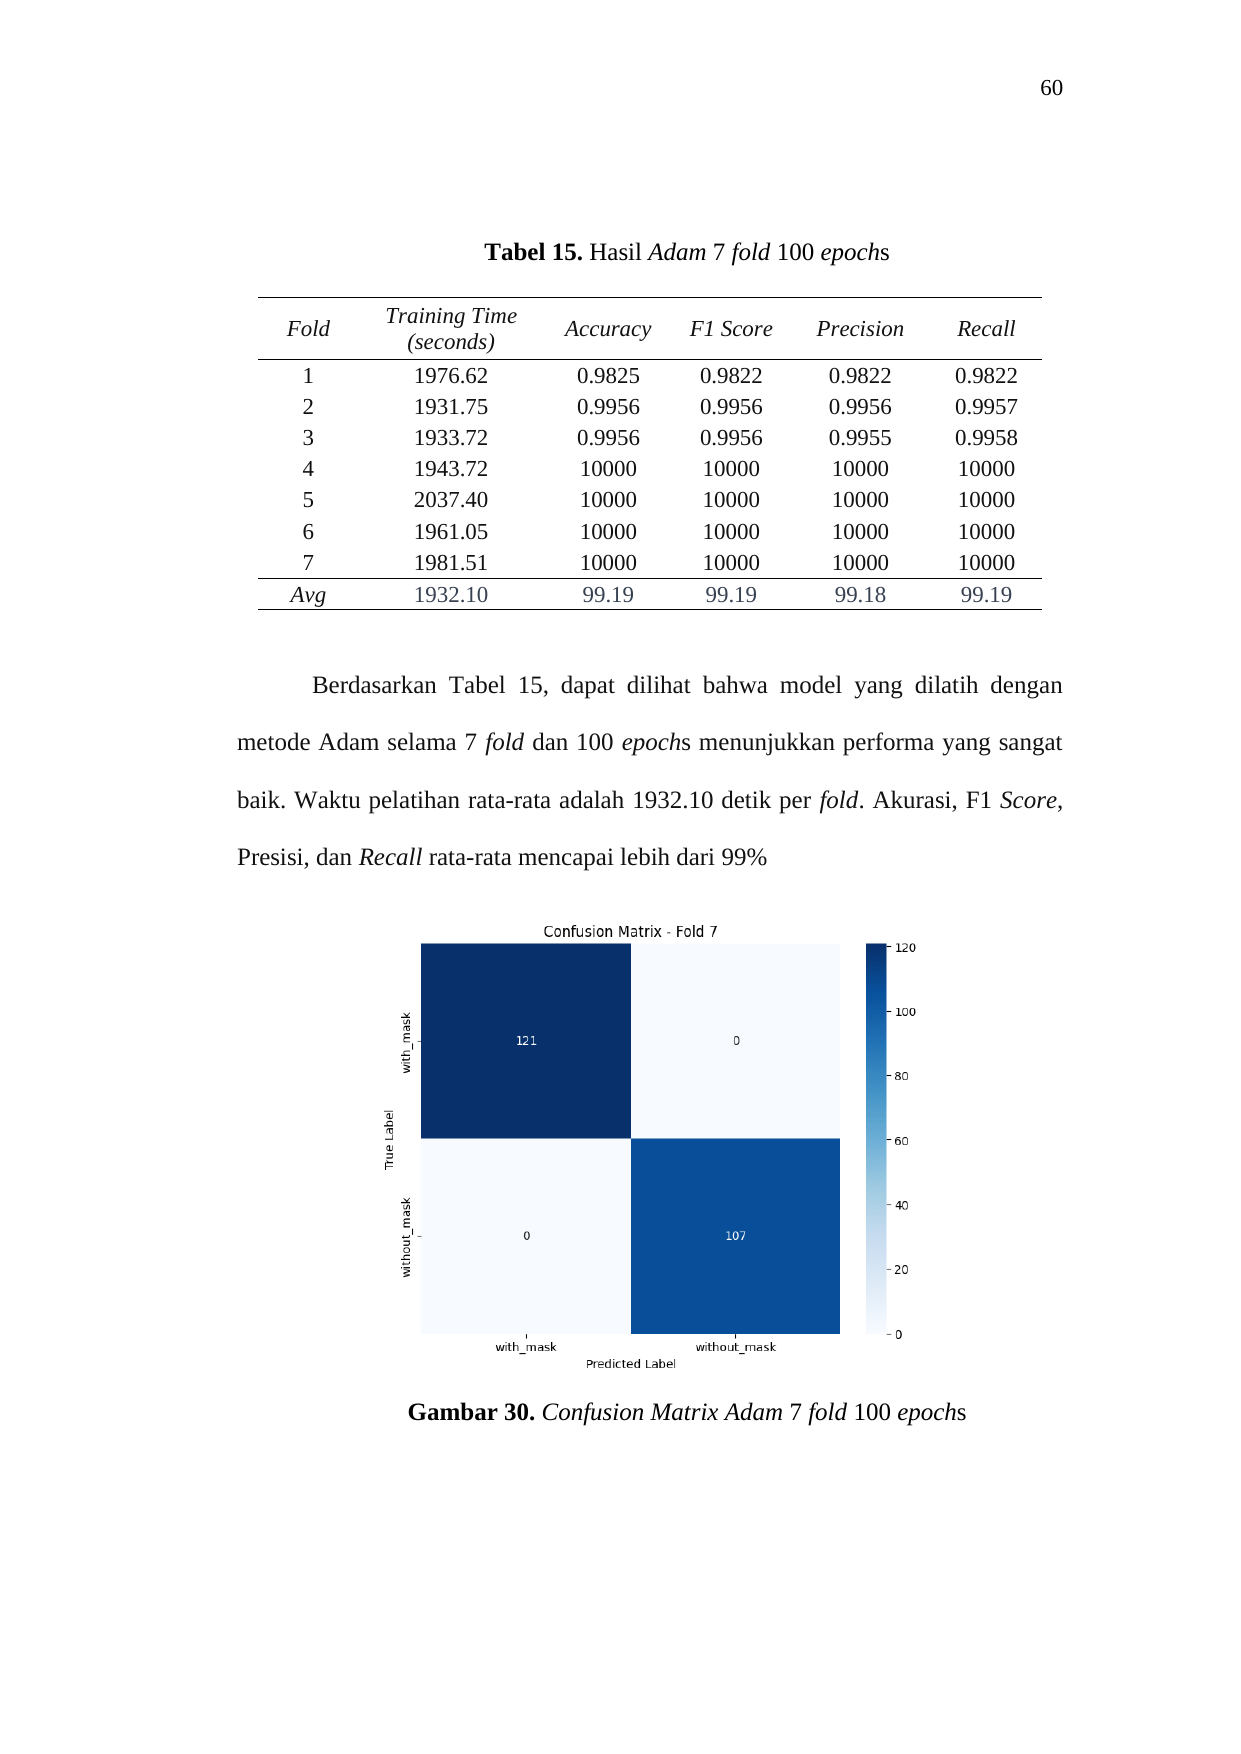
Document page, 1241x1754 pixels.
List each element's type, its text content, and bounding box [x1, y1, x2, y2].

picture [376, 916, 924, 1378]
table_cell 4 [258, 453, 358, 484]
table_cell 3 [258, 422, 358, 453]
table_cell 10000 [544, 484, 673, 515]
table_cell 99.19 [673, 579, 789, 609]
table_cell 2 [258, 390, 358, 422]
table_cell 10000 [790, 515, 931, 547]
table_header Training Time (seconds) [358, 298, 544, 359]
table_cell 0.9822 [931, 360, 1042, 390]
table_cell 99.18 [790, 579, 931, 609]
text Gambar 30. Confusion Matrix Adam 7 fold 100 epochs [311, 1397, 1063, 1425]
table_cell 10000 [544, 515, 673, 547]
table_cell 10000 [673, 547, 789, 578]
table_cell 0.9956 [673, 390, 789, 422]
table_cell 1976.62 [358, 360, 544, 390]
table_cell 1943.72 [358, 453, 544, 484]
table_cell 10000 [931, 484, 1042, 515]
table_cell 0.9822 [790, 360, 931, 390]
table_cell 0.9956 [673, 422, 789, 453]
table_cell 99.19 [931, 579, 1042, 609]
table_cell 1961.05 [358, 515, 544, 547]
table_cell 1 [258, 360, 358, 390]
table_header F1 Score [673, 298, 789, 359]
table_cell 5 [258, 484, 358, 515]
table_cell 10000 [931, 453, 1042, 484]
table_header Fold [258, 298, 358, 359]
table_cell 1931.75 [358, 390, 544, 422]
table_cell 0.9956 [544, 390, 673, 422]
table_cell 10000 [673, 453, 789, 484]
table_cell 10000 [790, 547, 931, 578]
table_cell 0.9822 [673, 360, 789, 390]
table_cell 0.9956 [544, 422, 673, 453]
table_cell 10000 [931, 515, 1042, 547]
table_cell 0.9958 [931, 422, 1042, 453]
table_cell 10000 [673, 515, 789, 547]
table_cell 10000 [544, 453, 673, 484]
table_cell 1932.10 [358, 579, 544, 609]
table_cell 99.19 [544, 579, 673, 609]
table_header Accuracy [544, 298, 673, 359]
table_cell 1981.51 [358, 547, 544, 578]
table_cell 10000 [790, 484, 931, 515]
text Berdasarkan Tabel 15, dapat dilihat bahwa model yang dilatih dengan metode Adam selama 7 fold dan 100 epochs menunjukkan performa yang sangat baik. Waktu pelatihan rata-rata adalah 1932.10 detik per fold. Akurasi, F1 Score, Presisi, dan Recall rata-rata mencapai lebih dari 99% [237, 670, 1063, 871]
table_cell 10000 [544, 547, 673, 578]
table_cell 0.9955 [790, 422, 931, 453]
table_cell 0.9825 [544, 360, 673, 390]
table_cell 1933.72 [358, 422, 544, 453]
table_cell 10000 [790, 453, 931, 484]
table_cell 6 [258, 515, 358, 547]
table_cell 0.9956 [790, 390, 931, 422]
table_header Precision [790, 298, 931, 359]
table_cell 0.9957 [931, 390, 1042, 422]
table_header Recall [931, 298, 1042, 359]
table_cell 7 [258, 547, 358, 578]
text Tabel 15. Hasil Adam 7 fold 100 epochs [311, 237, 1063, 266]
table_cell 10000 [673, 484, 789, 515]
table_cell 2037.40 [358, 484, 544, 515]
table_cell 10000 [931, 547, 1042, 578]
table_cell Avg [258, 579, 358, 609]
